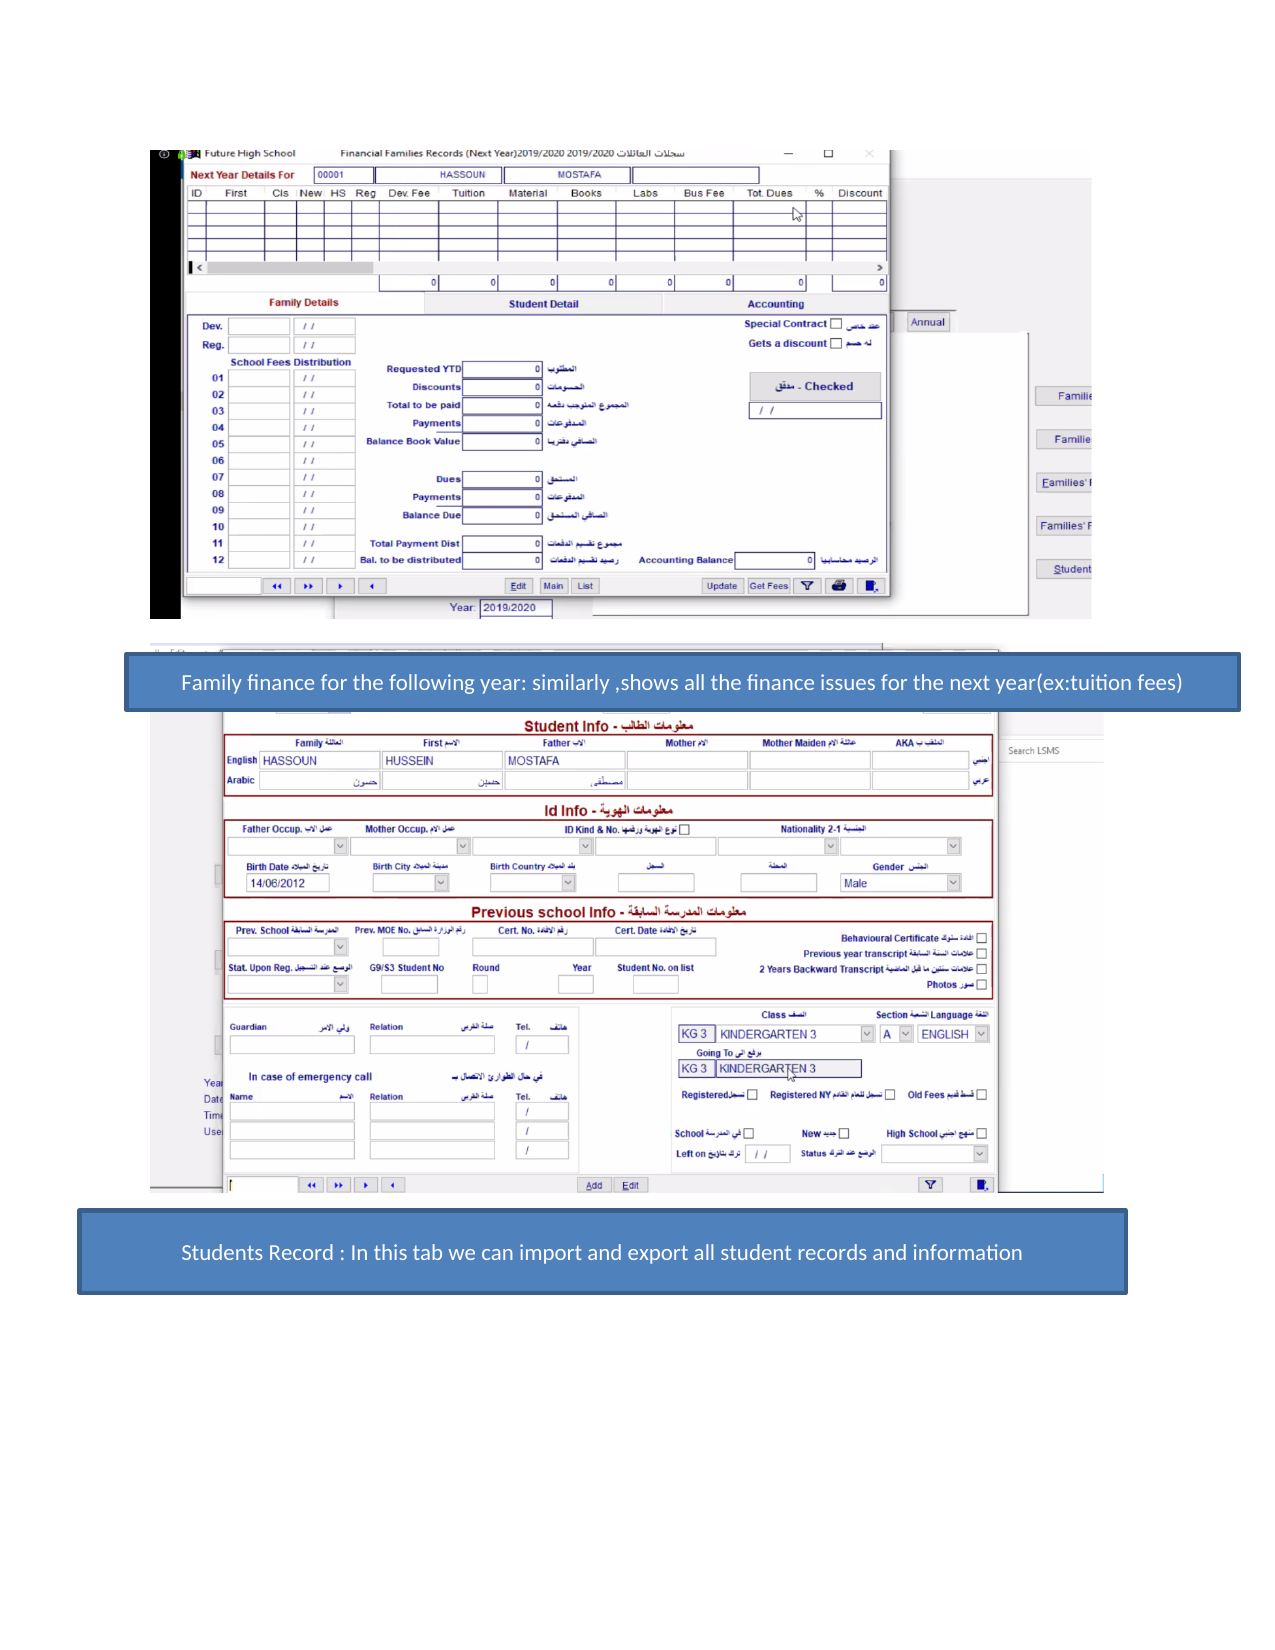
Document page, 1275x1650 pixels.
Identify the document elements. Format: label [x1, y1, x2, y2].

picture [150, 150, 1092, 619]
picture [150, 712, 1104, 1193]
picture [150, 643, 1104, 652]
